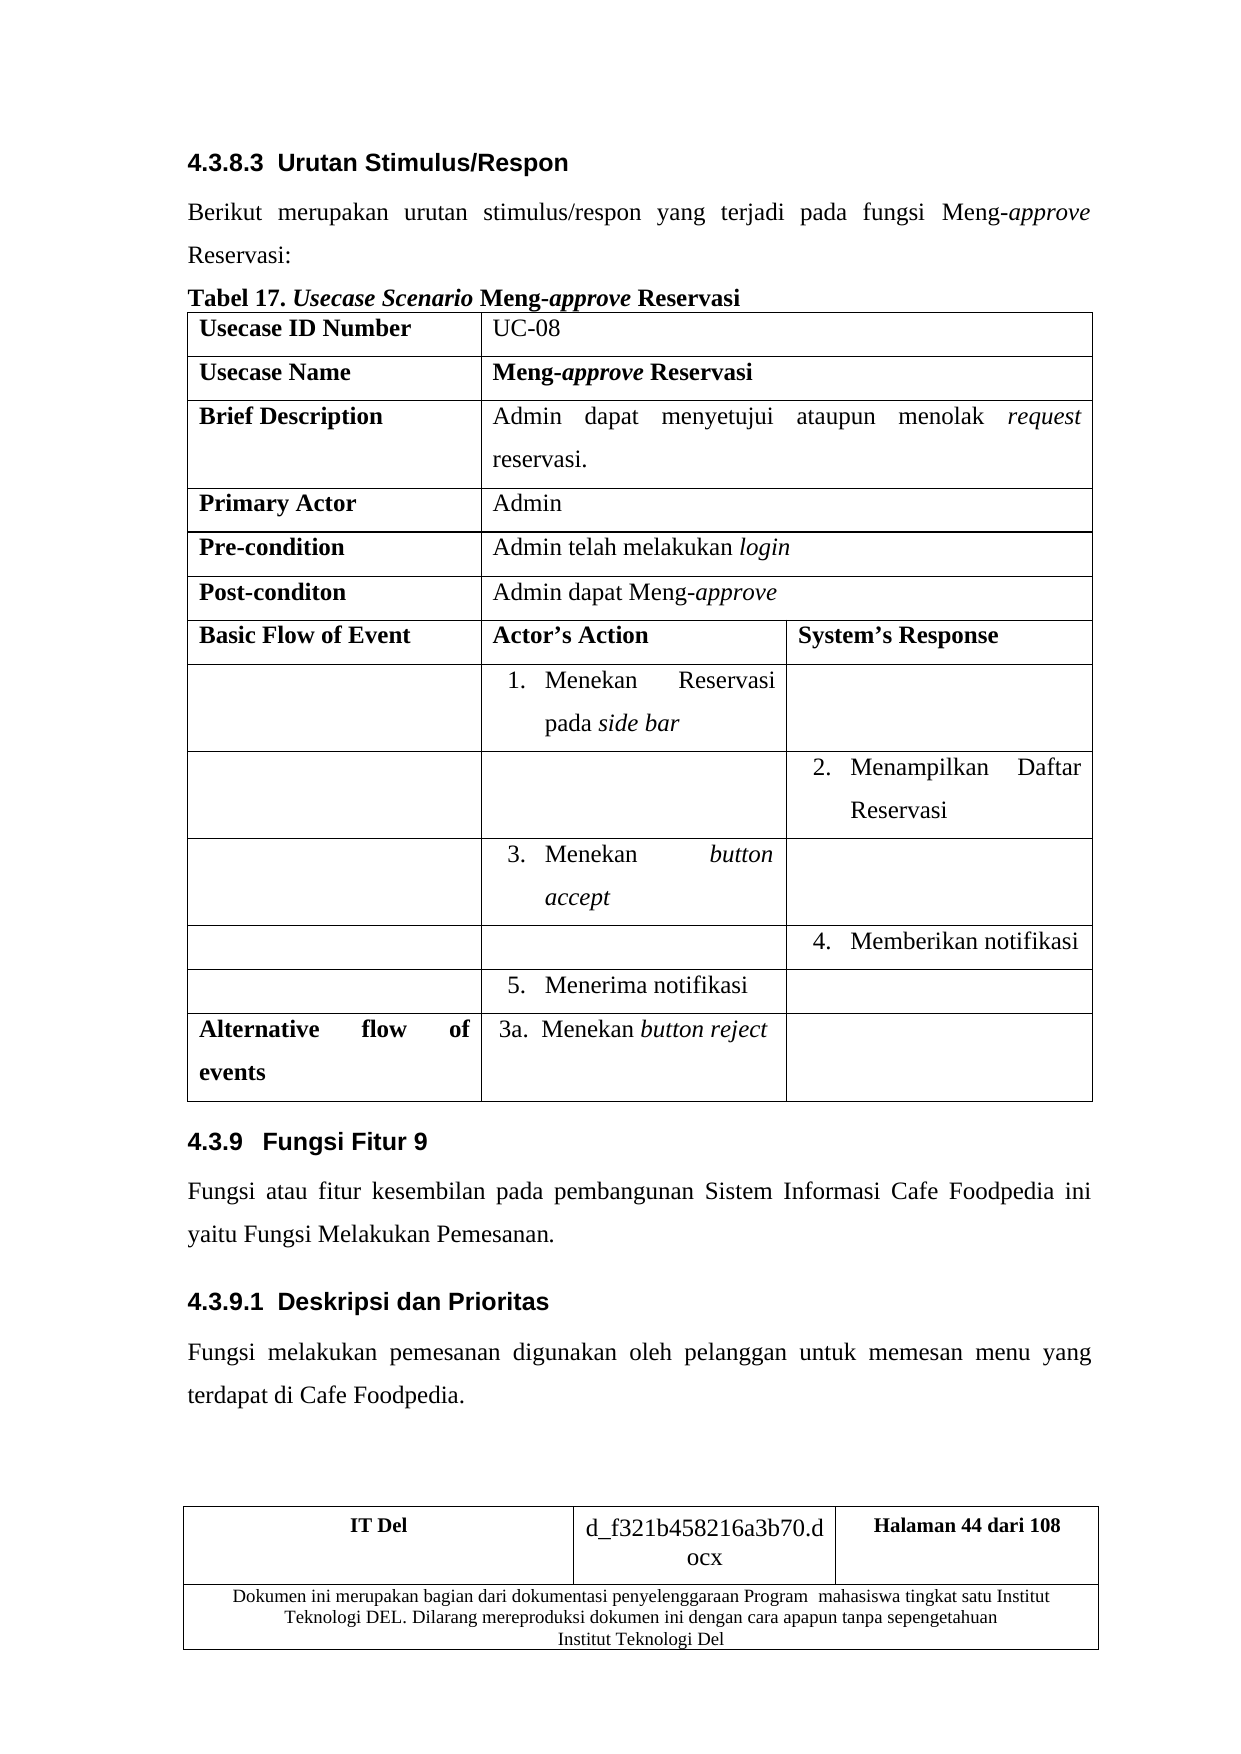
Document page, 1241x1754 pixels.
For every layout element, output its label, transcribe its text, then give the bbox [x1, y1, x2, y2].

table_cell [188, 752, 481, 838]
table_cell [188, 665, 481, 751]
table_cell Pre-condition [188, 533, 481, 576]
table_cell Admin [482, 489, 1092, 531]
table_cell [188, 926, 481, 969]
text Berikut merupakan urutan stimulus/respon yang terjadi pada fungsi Meng-approve Reservasi: [187, 197, 1092, 269]
table_cell Memberikan notifikasi [787, 926, 1092, 969]
table_cell Brief Description [188, 401, 481, 487]
table_cell Actor’s Action [482, 621, 786, 664]
table_cell [188, 839, 481, 925]
table_cell [787, 970, 1092, 1013]
table_cell Post-conditon [188, 577, 481, 619]
table_cell [787, 839, 1092, 925]
subtitle Deskripsi dan Prioritas [187, 1287, 1092, 1316]
table_cell [482, 752, 786, 838]
table_cell Meng-approve Reservasi [482, 357, 1092, 400]
table_header UC-08 [482, 313, 1092, 356]
subtitle Fungsi Fitur 9 [187, 1127, 1092, 1155]
table_cell Admin dapat Meng-approve [482, 577, 1092, 619]
table_cell Admin telah melakukan login [482, 533, 1092, 576]
text Fungsi atau fitur kesembilan pada pembangunan Sistem Informasi Cafe Foodpedia ini yaitu Fungsi Melakukan Pemesanan. [187, 1176, 1092, 1248]
table_cell [787, 1014, 1092, 1101]
table_cell Basic Flow of Event [188, 621, 481, 664]
table_cell Usecase Name [188, 357, 481, 400]
table_cell [482, 926, 786, 969]
table_cell Menampilkan Daftar Reservasi [787, 752, 1092, 838]
table_cell System’s Response [787, 621, 1092, 664]
table_cell Admin dapat menyetujui ataupun menolak request reservasi. [482, 401, 1092, 487]
table_cell Menekan button accept [482, 839, 786, 925]
table_cell Primary Actor [188, 489, 481, 531]
table_cell 3a. Menekan button reject [482, 1014, 786, 1101]
table_cell Menekan Reservasi pada side bar [482, 665, 786, 751]
table_cell Alternative flow of events [188, 1014, 481, 1101]
table_cell [188, 970, 481, 1013]
table_cell [787, 665, 1092, 751]
table_cell Menerima notifikasi [482, 970, 786, 1013]
subtitle Urutan Stimulus/Respon [187, 148, 1092, 176]
table_header Usecase ID Number [188, 313, 481, 356]
text Tabel 17. Usecase Scenario Meng-approve Reservasi [187, 283, 1092, 312]
text Fungsi melakukan pemesanan digunakan oleh pelanggan untuk memesan menu yang terdapat di Cafe Foodpedia. [187, 1337, 1092, 1408]
